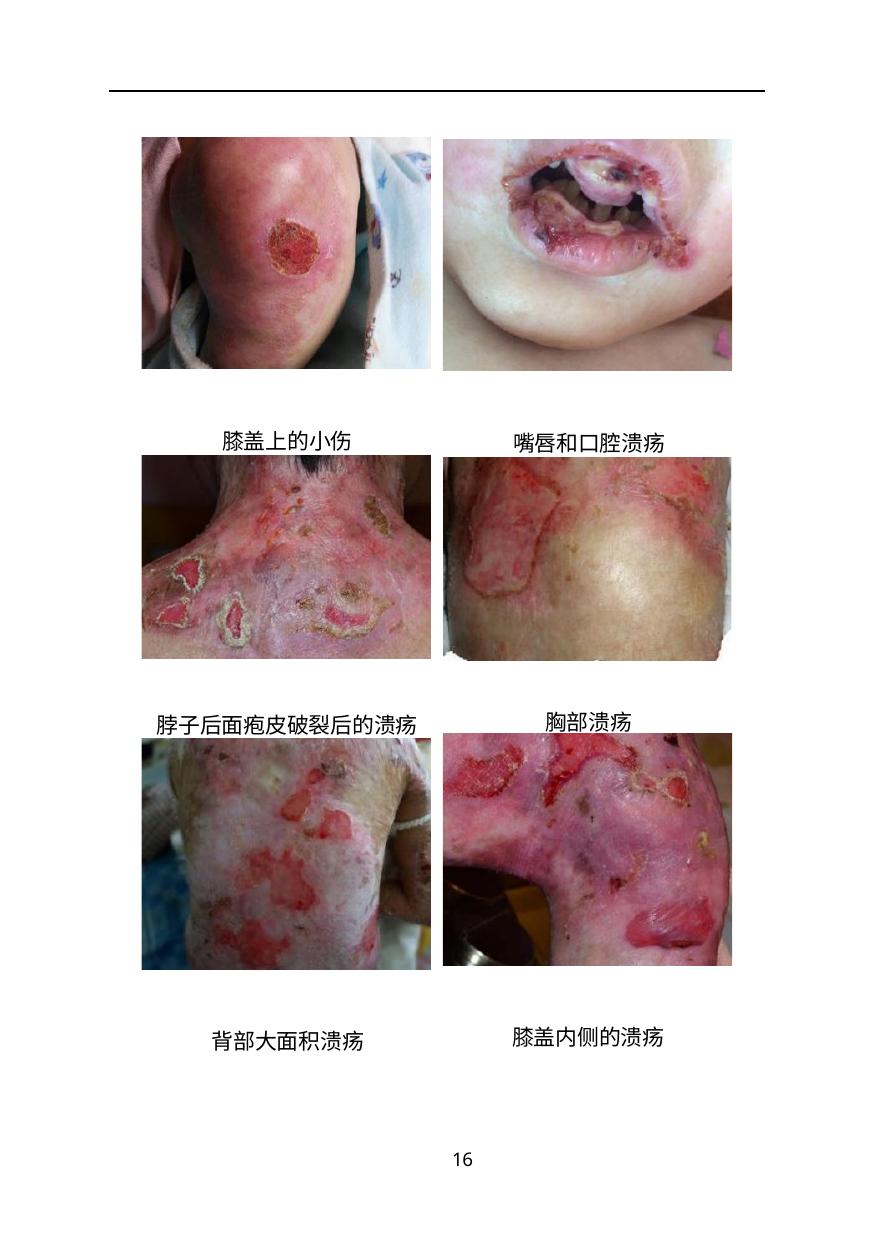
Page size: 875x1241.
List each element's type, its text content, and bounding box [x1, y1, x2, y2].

text 膝盖上的小伤 [222, 429, 432, 455]
text 嘴唇和口腔溃疡 [513, 431, 765, 457]
picture [442, 733, 733, 966]
text 脖子后面疱皮破裂后的溃疡 [156, 713, 432, 738]
picture [443, 457, 732, 661]
picture [141, 738, 431, 970]
text 膝盖内侧的溃疡 [512, 1026, 765, 1048]
text 胸部溃疡 [545, 714, 765, 734]
text 背部大面积溃疡 [211, 1031, 432, 1053]
picture [141, 455, 431, 659]
picture [442, 139, 733, 371]
picture [141, 137, 431, 369]
